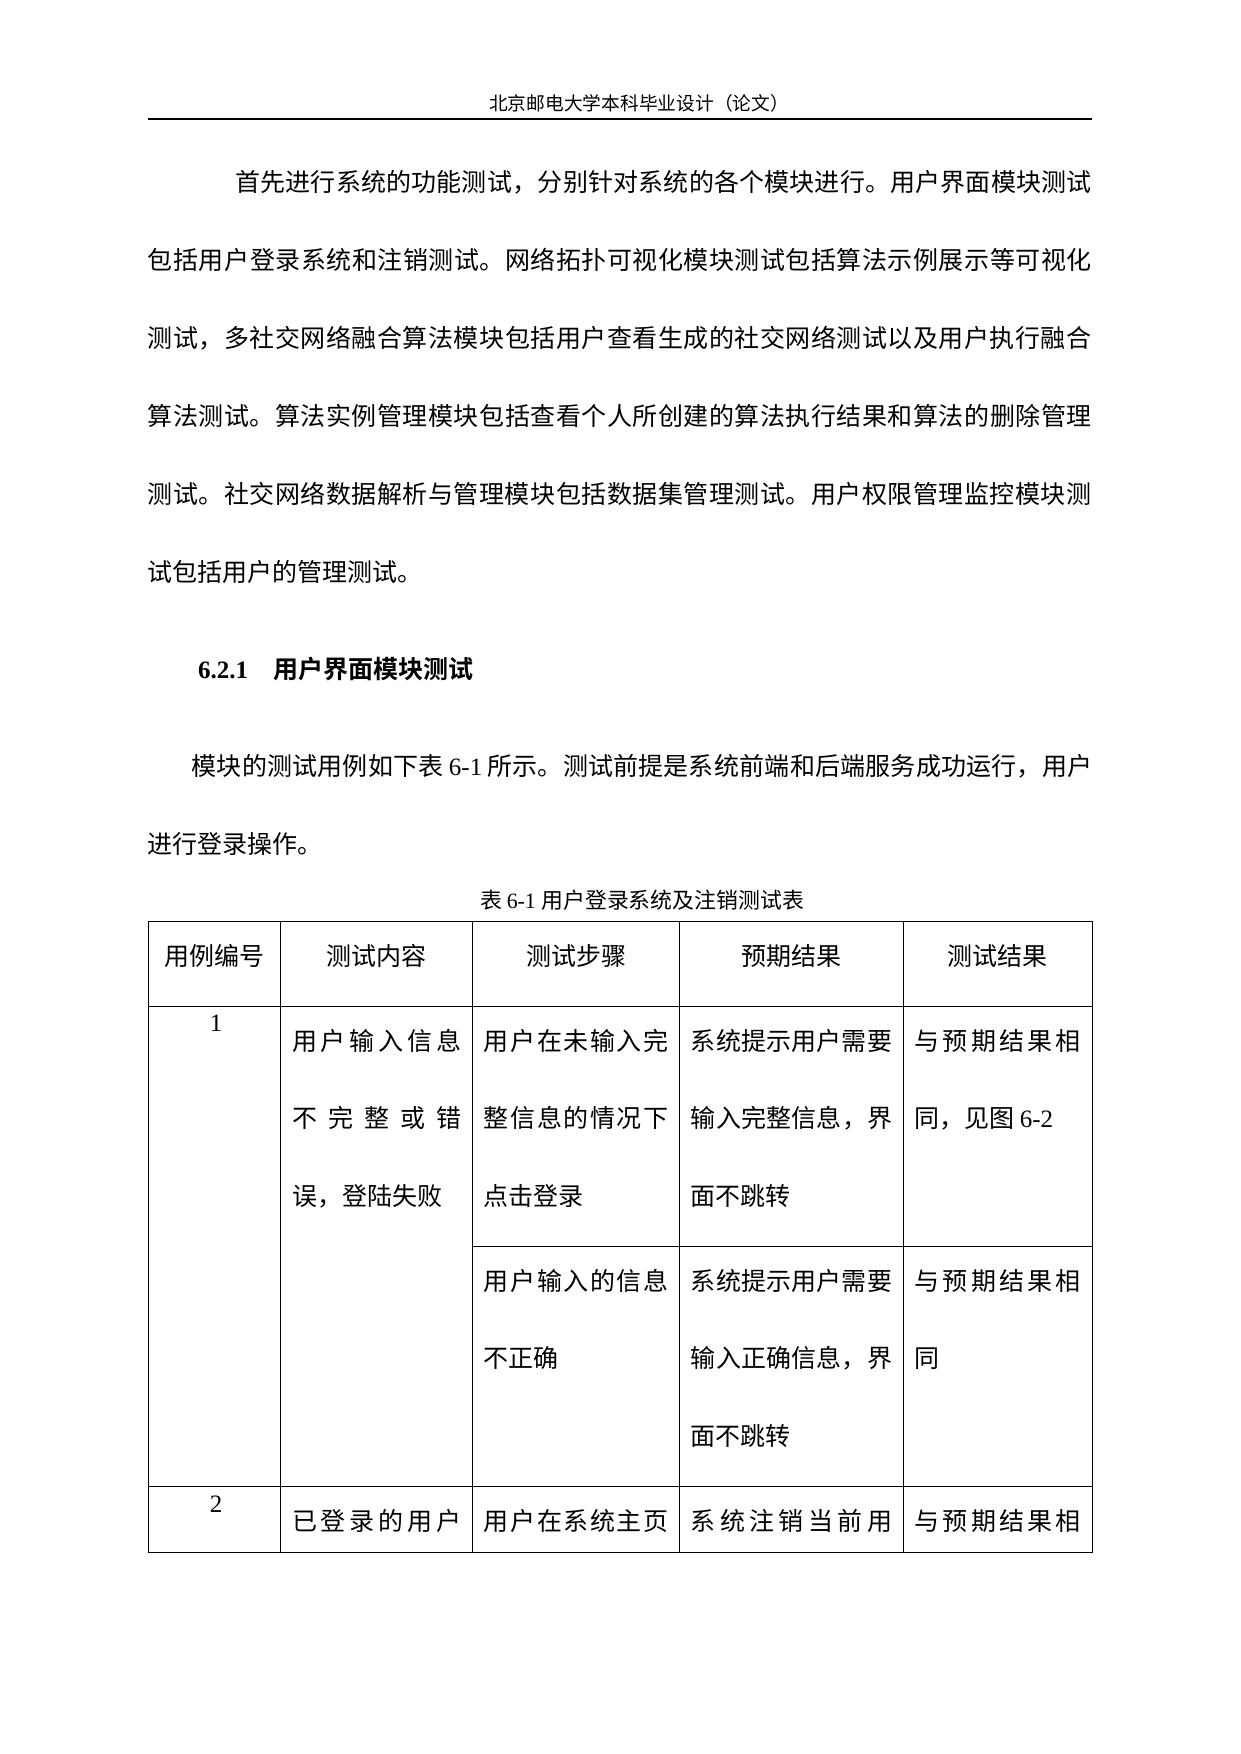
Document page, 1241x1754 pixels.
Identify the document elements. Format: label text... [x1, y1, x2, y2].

table_cell 已登录的用户登出 [281, 1487, 472, 1552]
table_cell 1 [149, 1007, 280, 1486]
table_cell 系统提示用户需要输入完整信息，界面不跳转 [680, 1007, 903, 1246]
table_cell 系统提示用户需要输入正确信息，界面不跳转 [680, 1247, 903, 1486]
text 6.2.1 用户界面模块测试 [148, 635, 1092, 700]
text 模块的测试用例如下表6-1所示。测试前提是系统前端和后端服务成功运行，用户进行登录操作。 [148, 732, 1092, 875]
table_header 测试步骤 [473, 922, 679, 1006]
table_cell 用户在系统主页面点击登出链接 [473, 1487, 679, 1552]
table_cell 用户输入的信息不正确 [473, 1247, 679, 1486]
text 首先进行系统的功能测试，分别针对系统的各个模块进行。用户界面模块测试包括用户登录系统和注销测试。网络拓扑可视化模块测试包括算法示例展示等可视化测试，多社交网络融合算法模块包括用户查看生成的社交网络测试以及用户执行融合算法测试。算法实例管理模块包括查看个人所创建的算法执行结果和算法的删除管理测试。社交网络数据解析与管理模块包括数据集管理测试。用户权限管理监控模块测试包括用户的管理测试。 [148, 148, 1092, 603]
table_header 用例编号 [149, 922, 280, 1006]
table_cell 用户在未输入完整信息的情况下点击登录 [473, 1007, 679, 1246]
table_cell 与预期结果相同 [904, 1487, 1092, 1552]
table_cell 2 [149, 1487, 280, 1552]
table_cell 系统注销当前用户，页面转到登录界面 [680, 1487, 903, 1552]
table_cell 与预期结果相同，见图6-2 [904, 1007, 1092, 1246]
text 表6-1 用户登录系统及注销测试表 [148, 882, 1092, 915]
table_cell 与预期结果相同 [904, 1247, 1092, 1486]
table_cell 用户输入信息不完整或错误，登陆失败 [281, 1007, 472, 1486]
table_header 测试内容 [281, 922, 472, 1006]
table_header 测试结果 [904, 922, 1092, 1006]
table_header 预期结果 [680, 922, 903, 1006]
